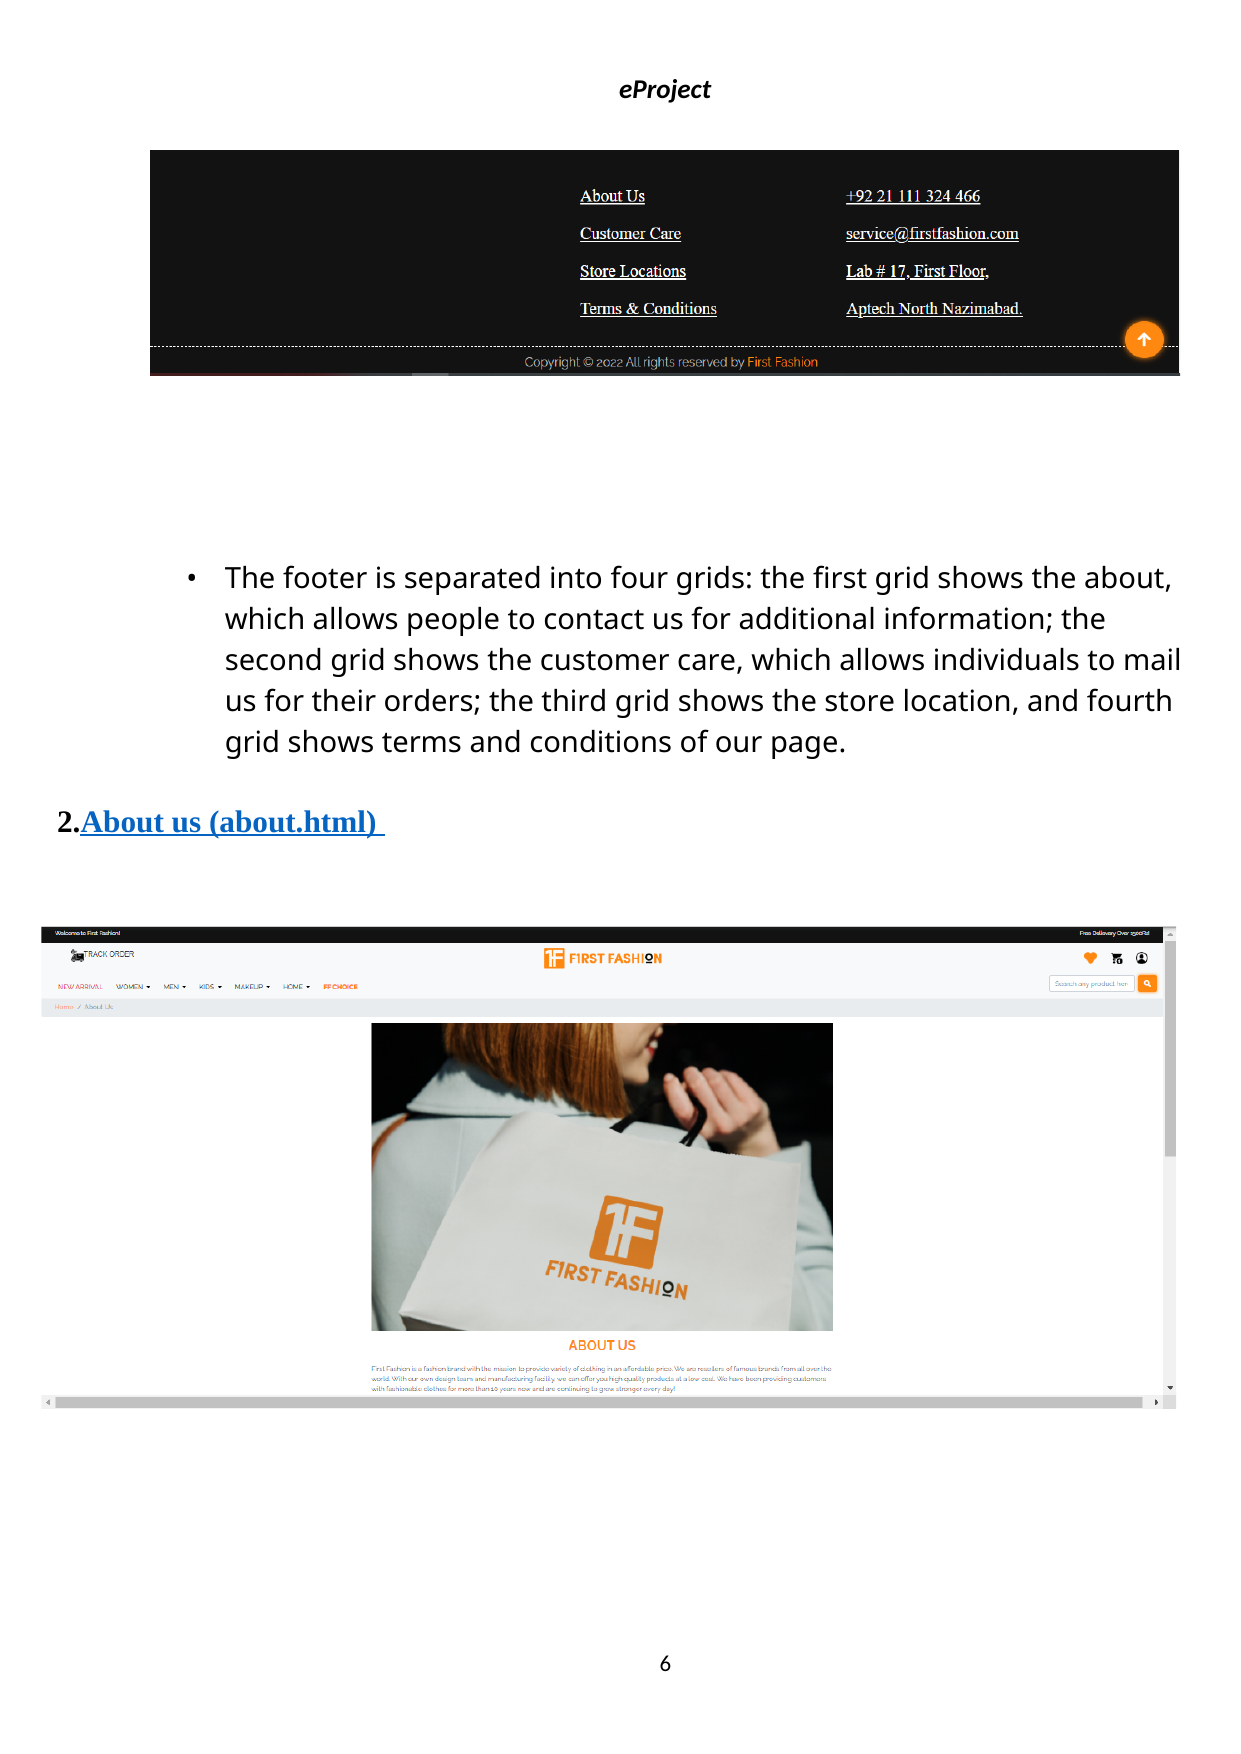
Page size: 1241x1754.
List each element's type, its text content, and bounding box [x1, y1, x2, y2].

picture [41, 924, 1177, 1409]
picture [150, 150, 1181, 376]
text 2.About us (about.html) [41, 803, 1207, 839]
text • The footer is separated into four grids: the first grid shows the about, which allows people to contact us for additional information; the second grid shows the customer care, which allows individuals to mail us for their orders; the third grid shows the store location, and fourth grid shows terms and conditions of our page. [186, 557, 1194, 761]
